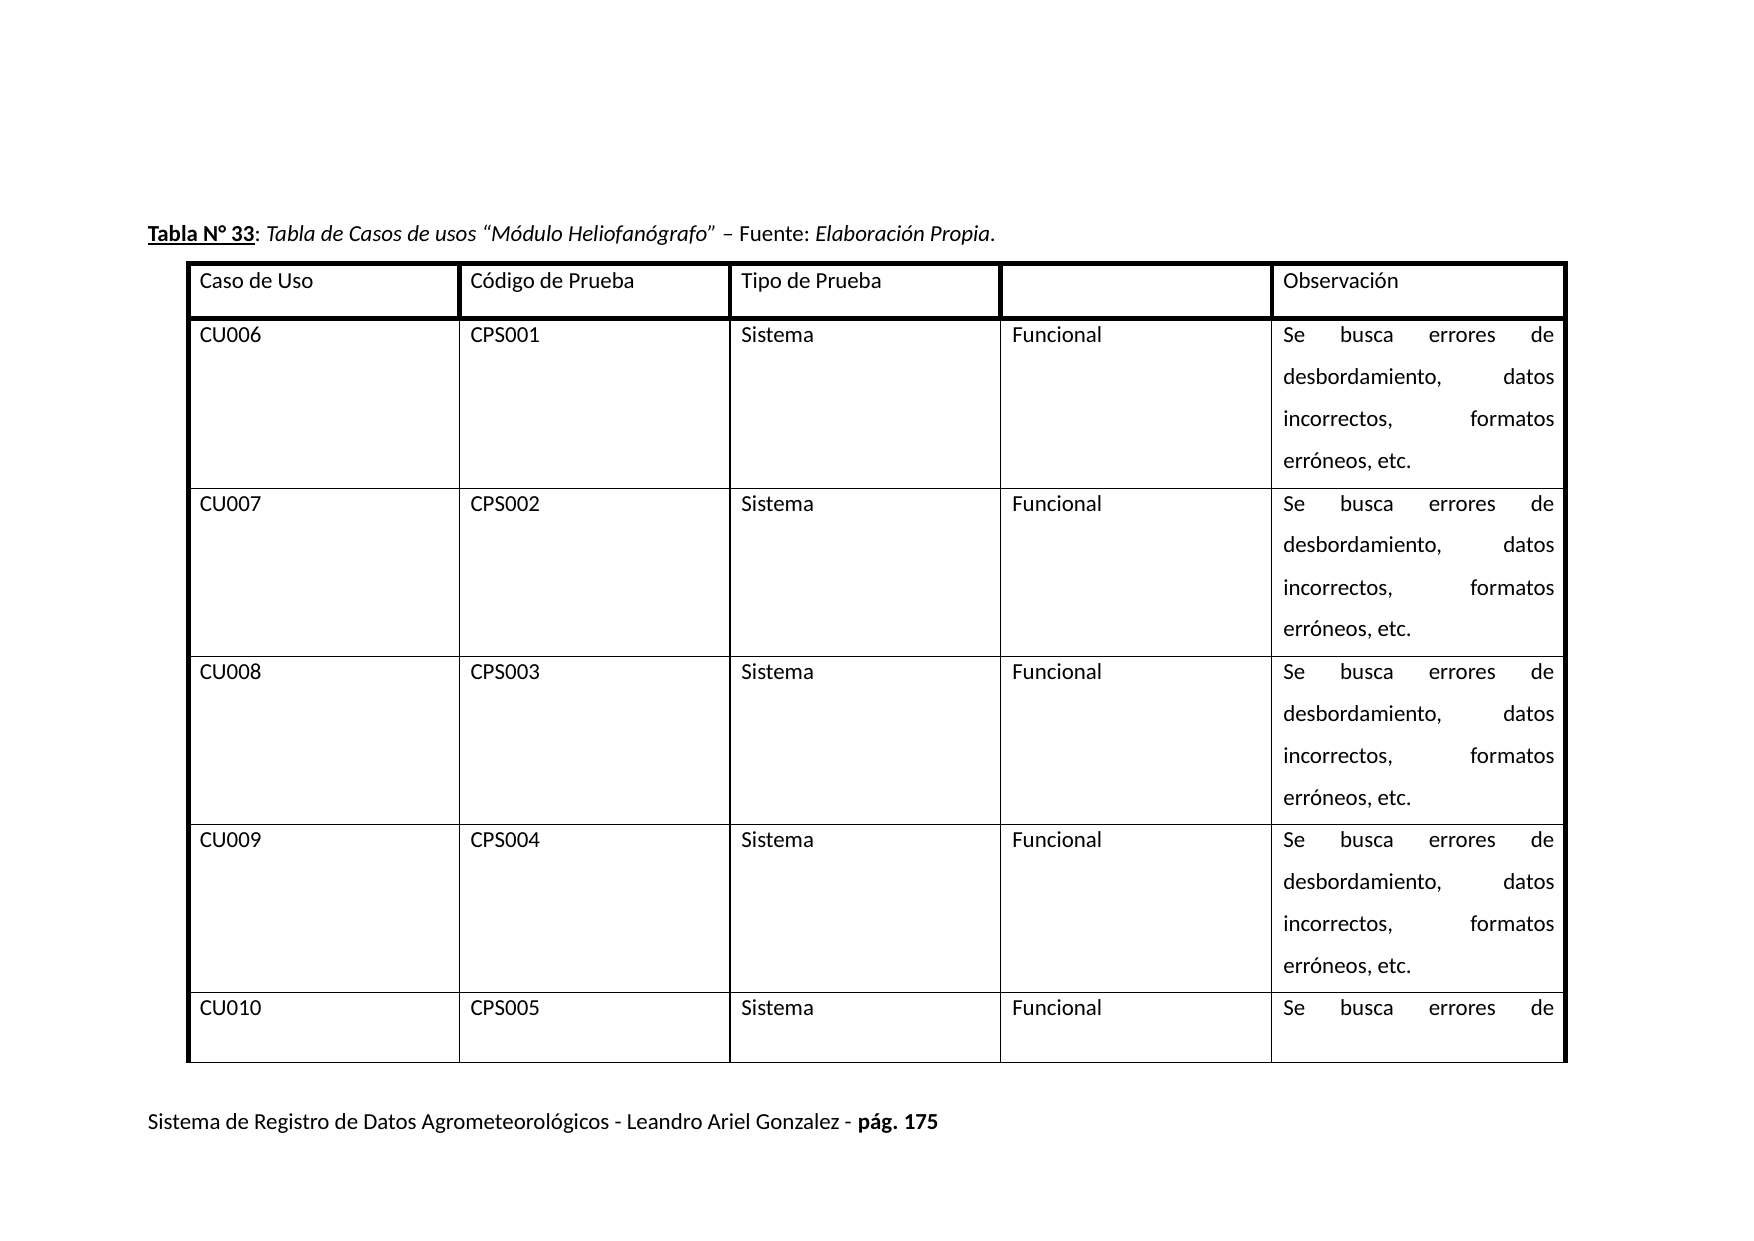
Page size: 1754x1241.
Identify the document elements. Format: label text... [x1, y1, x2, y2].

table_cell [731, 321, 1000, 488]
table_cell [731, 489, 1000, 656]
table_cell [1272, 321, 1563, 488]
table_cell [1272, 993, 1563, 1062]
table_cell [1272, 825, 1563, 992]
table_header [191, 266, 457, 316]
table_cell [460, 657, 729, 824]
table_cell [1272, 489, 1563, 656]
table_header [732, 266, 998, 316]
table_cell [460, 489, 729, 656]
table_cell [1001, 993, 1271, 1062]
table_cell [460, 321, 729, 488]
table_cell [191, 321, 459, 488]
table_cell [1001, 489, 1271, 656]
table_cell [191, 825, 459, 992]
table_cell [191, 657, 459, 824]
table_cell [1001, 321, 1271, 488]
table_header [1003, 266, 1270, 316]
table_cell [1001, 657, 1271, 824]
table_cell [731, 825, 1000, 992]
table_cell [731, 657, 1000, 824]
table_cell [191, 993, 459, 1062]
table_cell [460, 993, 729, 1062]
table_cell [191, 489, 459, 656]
text Tabla N° 33: Tabla de Casos de usos “Módulo Heliofanógrafo” – Fuente: Elaboración Propia. [148, 219, 1606, 247]
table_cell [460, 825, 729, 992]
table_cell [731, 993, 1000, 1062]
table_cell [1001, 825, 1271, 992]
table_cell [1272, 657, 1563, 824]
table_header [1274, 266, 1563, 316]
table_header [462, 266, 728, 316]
